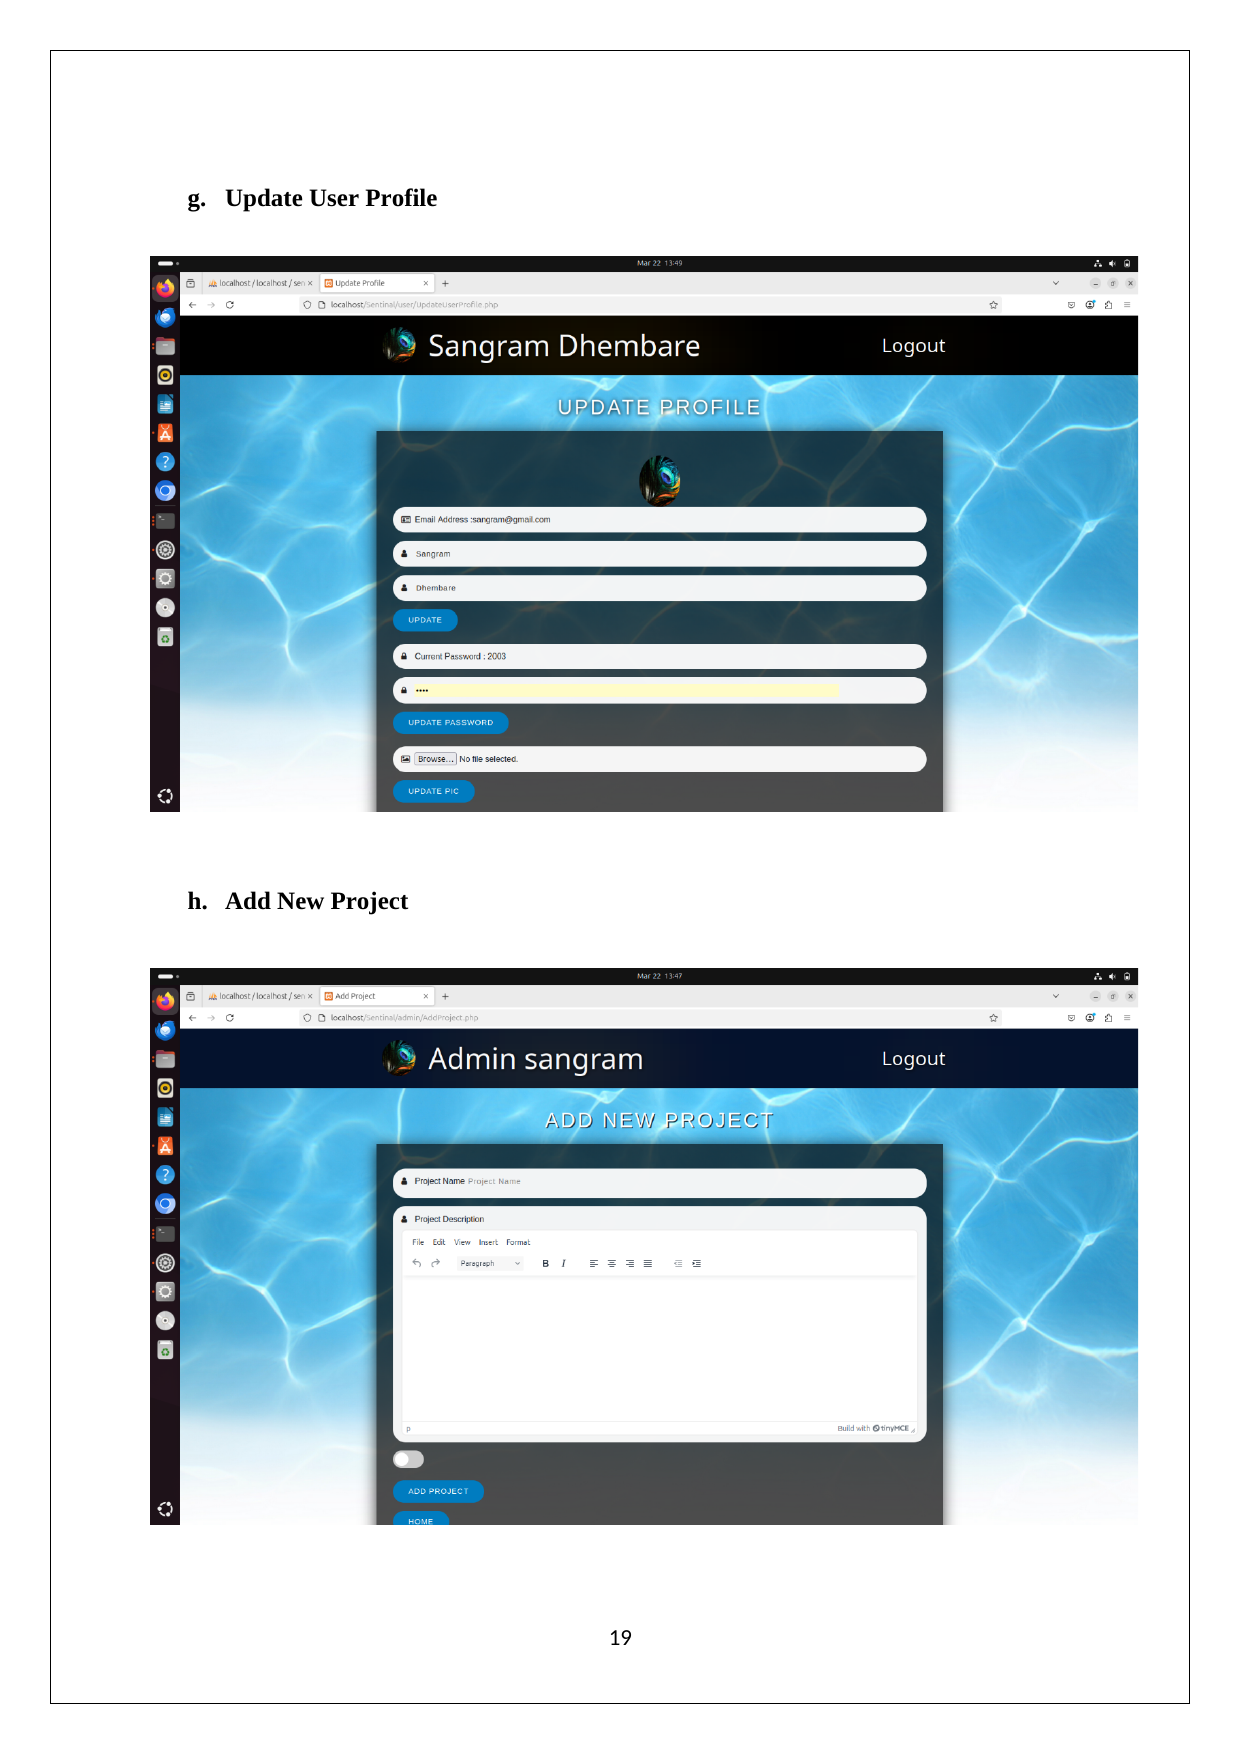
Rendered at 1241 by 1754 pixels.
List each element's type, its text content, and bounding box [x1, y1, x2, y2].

picture [150, 256, 1139, 812]
list Add New Project [187, 886, 1090, 915]
picture [150, 968, 1139, 1525]
list Update User Profile [187, 183, 1090, 212]
